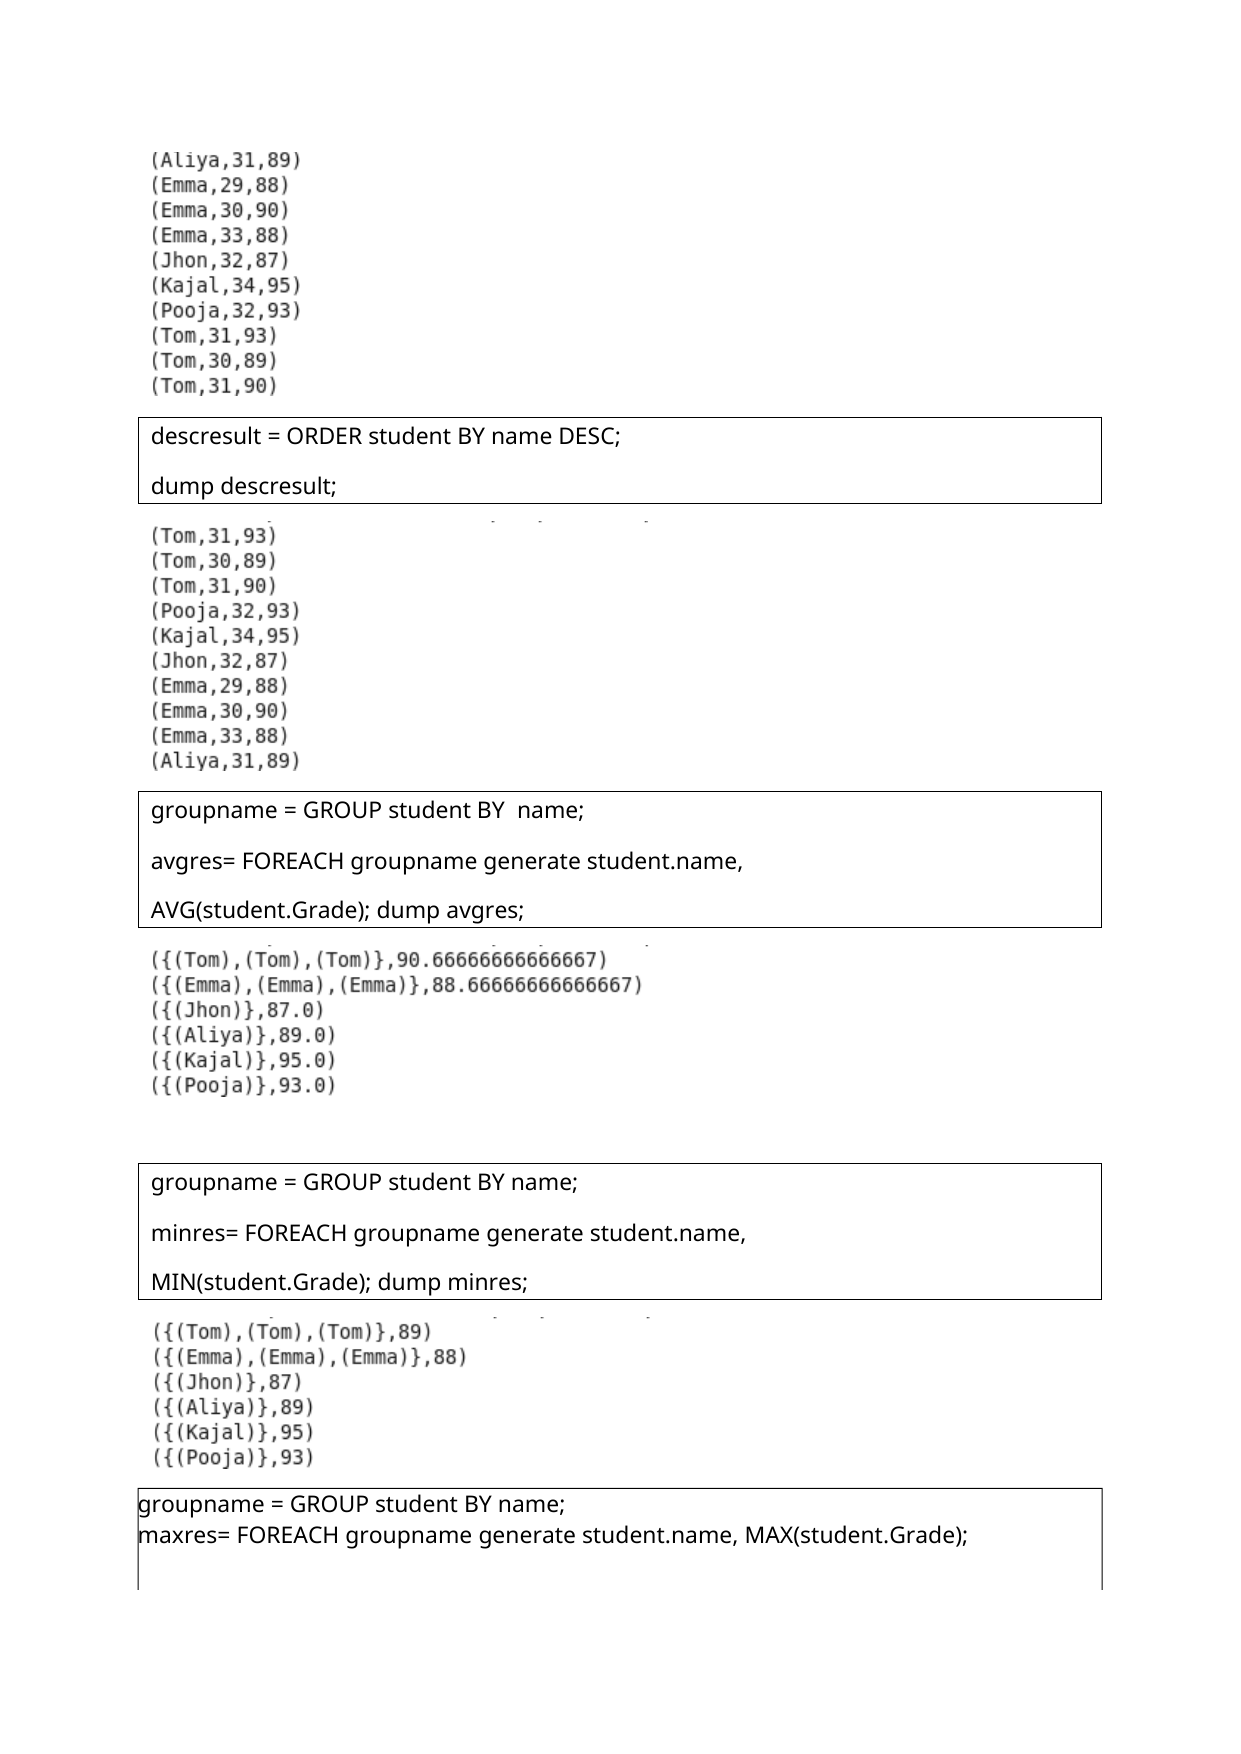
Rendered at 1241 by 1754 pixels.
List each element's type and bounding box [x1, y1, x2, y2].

picture [152, 521, 648, 771]
picture [152, 945, 649, 1097]
picture [154, 1317, 650, 1469]
picture [152, 152, 300, 396]
